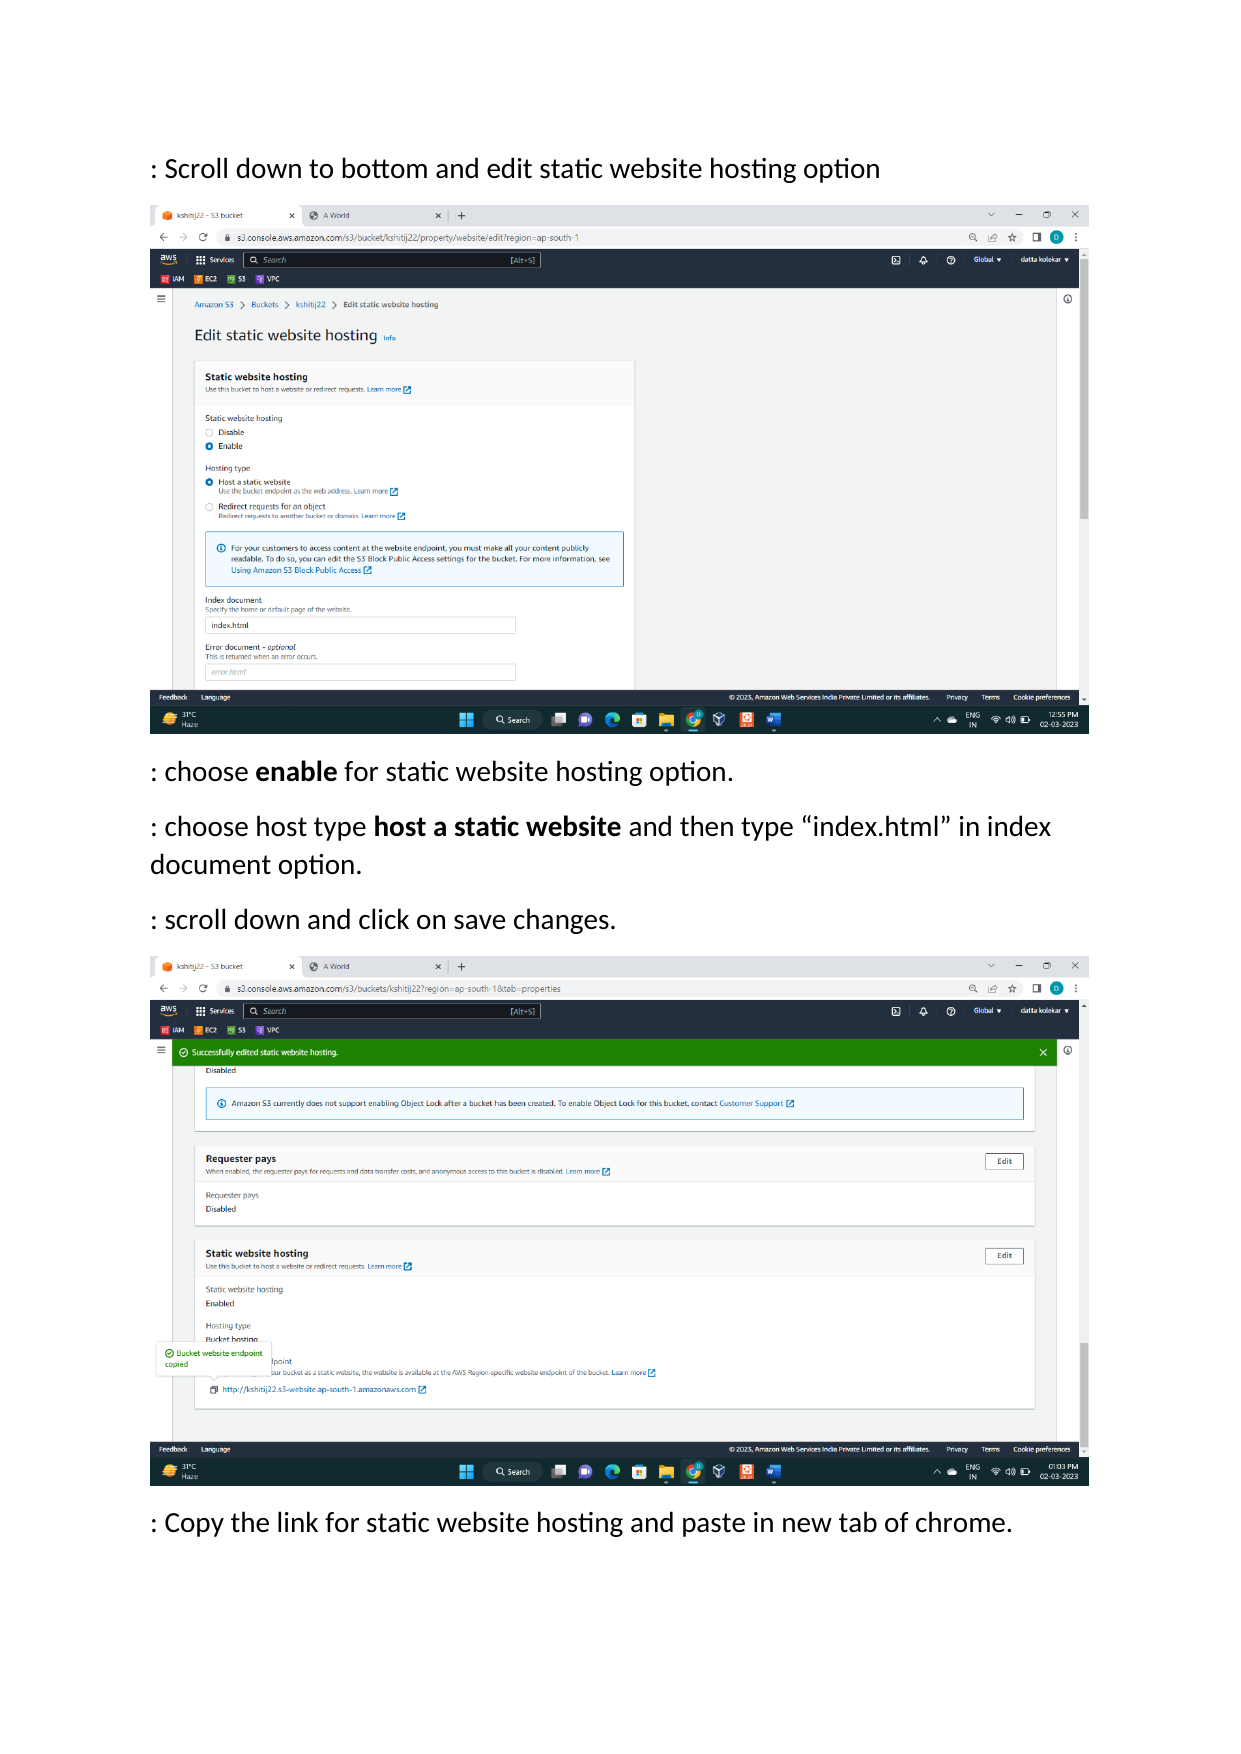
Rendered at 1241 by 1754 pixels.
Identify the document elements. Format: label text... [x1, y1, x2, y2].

text : Copy the link for static website hosting and paste in new tab of chrome. [150, 1504, 1090, 1540]
text : scroll down and click on save changes. [150, 901, 1090, 937]
text : choose host type host a static website and then type “index.html” in index document option. [150, 808, 1090, 882]
text : choose enable for static website hosting option. [150, 753, 1090, 788]
picture [150, 205, 1089, 734]
picture [150, 956, 1089, 1486]
text : Scroll down to bottom and edit static website hosting option [150, 150, 1090, 186]
